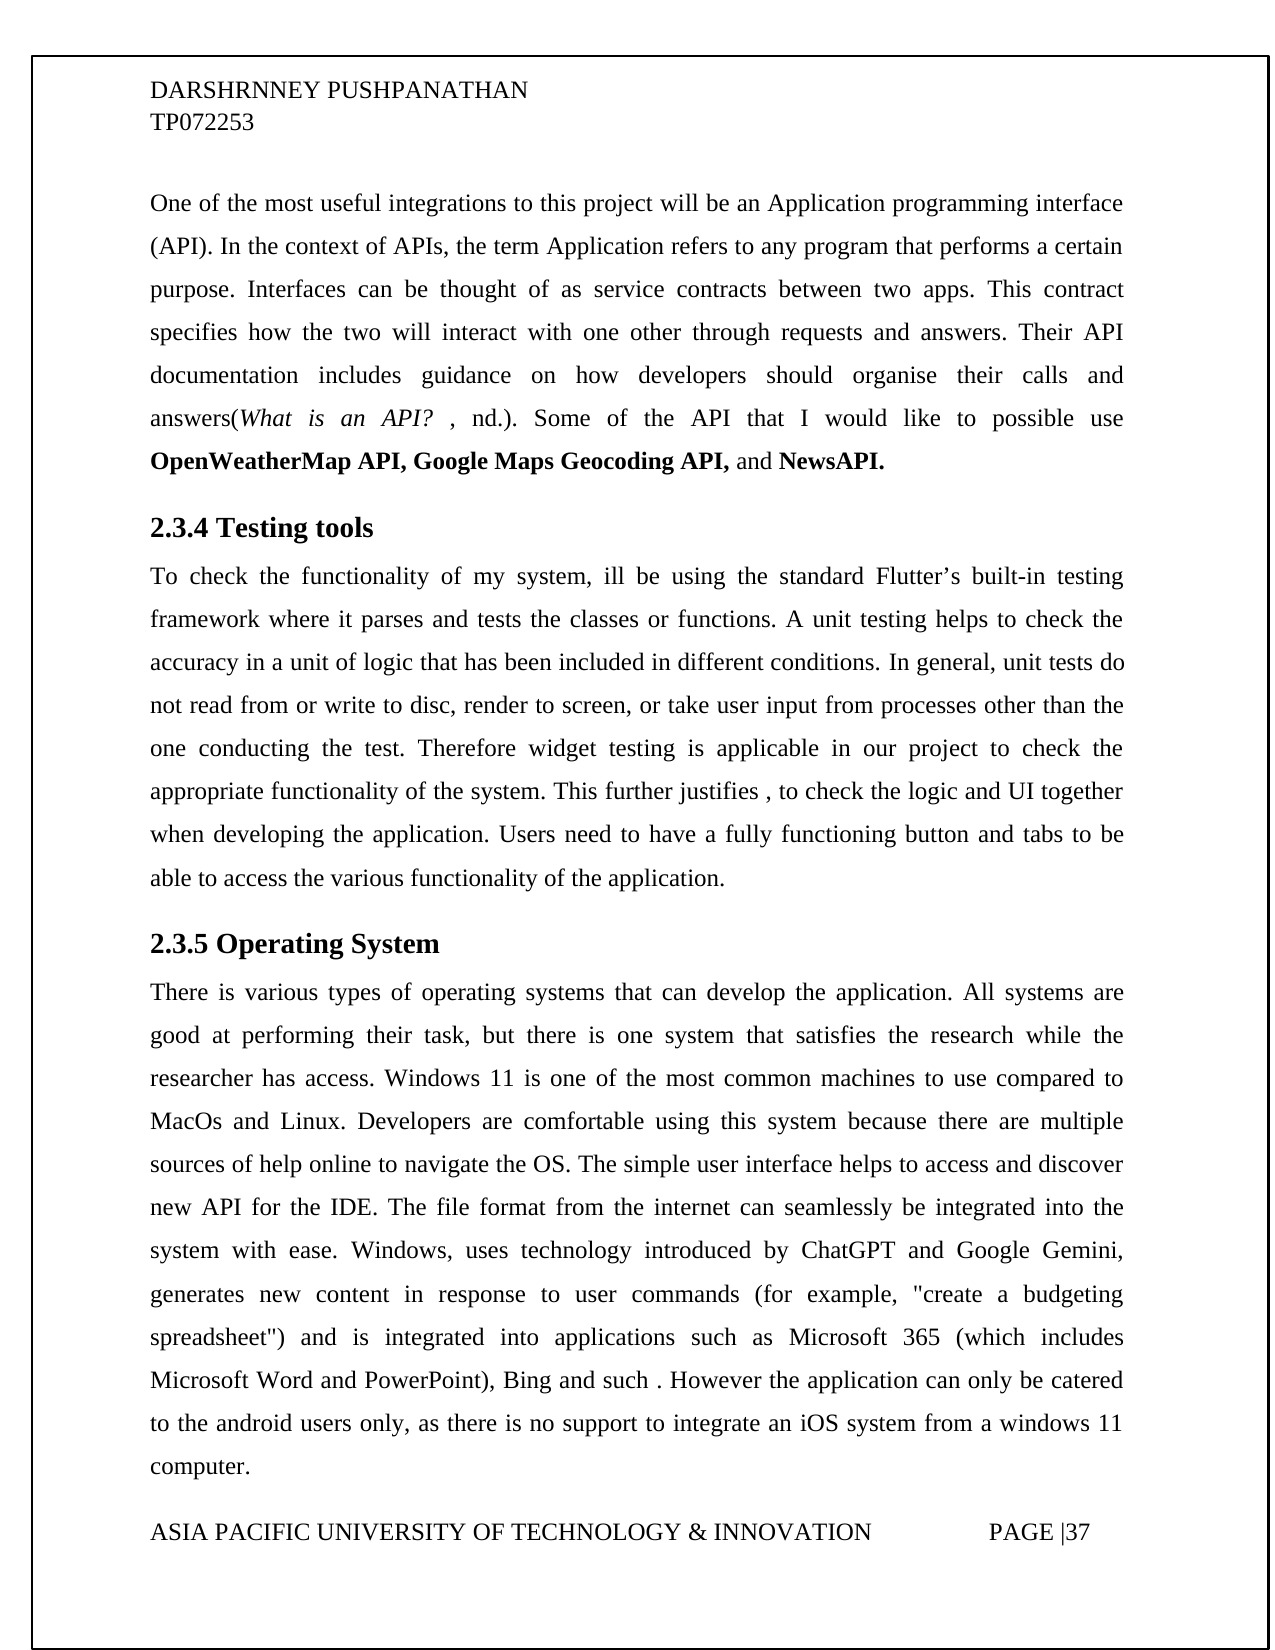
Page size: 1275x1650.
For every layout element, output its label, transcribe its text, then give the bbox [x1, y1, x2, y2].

text One of the most useful integrations to this project will be an Application programming interface (API). In the context of APIs, the term Application refers to any program that performs a certain purpose. Interfaces can be thought of as service contracts between two apps. This contract specifies how the two will interact with one other through requests and answers. Their API documentation includes guidance on how developers should organise their calls and answers(What is an API? , nd.). Some of the API that I would like to possible use OpenWeatherMap API, Google Maps Geocoding API, and NewsAPI. [150, 188, 1125, 475]
subtitle 2.3.5 Operating System [150, 927, 1125, 960]
text There is various types of operating systems that can develop the application. All systems are good at performing their task, but there is one system that satisfies the research while the researcher has access. Windows 11 is one of the most common machines to use compared to MacOs and Linux. Developers are comfortable using this system because there are multiple sources of help online to navigate the OS. The simple user interface helps to access and discover new API for the IDE. The file format from the internet can seamlessly be integrated into the system with ease. Windows, uses technology introduced by ChatGPT and Google Gemini, generates new content in response to user commands (for example, "create a budgeting spreadsheet") and is integrated into applications such as Microsoft 365 (which includes Microsoft Word and PowerPoint), Bing and such . However the application can only be catered to the android users only, as there is no support to integrate an iOS system from a windows 11 computer. [150, 977, 1125, 1480]
subtitle 2.3.4 Testing tools [150, 510, 1125, 544]
text To check the functionality of my system, ill be using the standard Flutter’s built-in testing framework where it parses and tests the classes or functions. A unit testing helps to check the accuracy in a unit of logic that has been included in different conditions. In general, unit tests do not read from or write to disc, render to screen, or take user input from processes other than the one conducting the test. Therefore widget testing is applicable in our project to check the appropriate functionality of the system. This further justifies , to check the logic and UI together when developing the application. Users need to have a fully functioning button and tabs to be able to access the various functionality of the application. [150, 561, 1125, 891]
